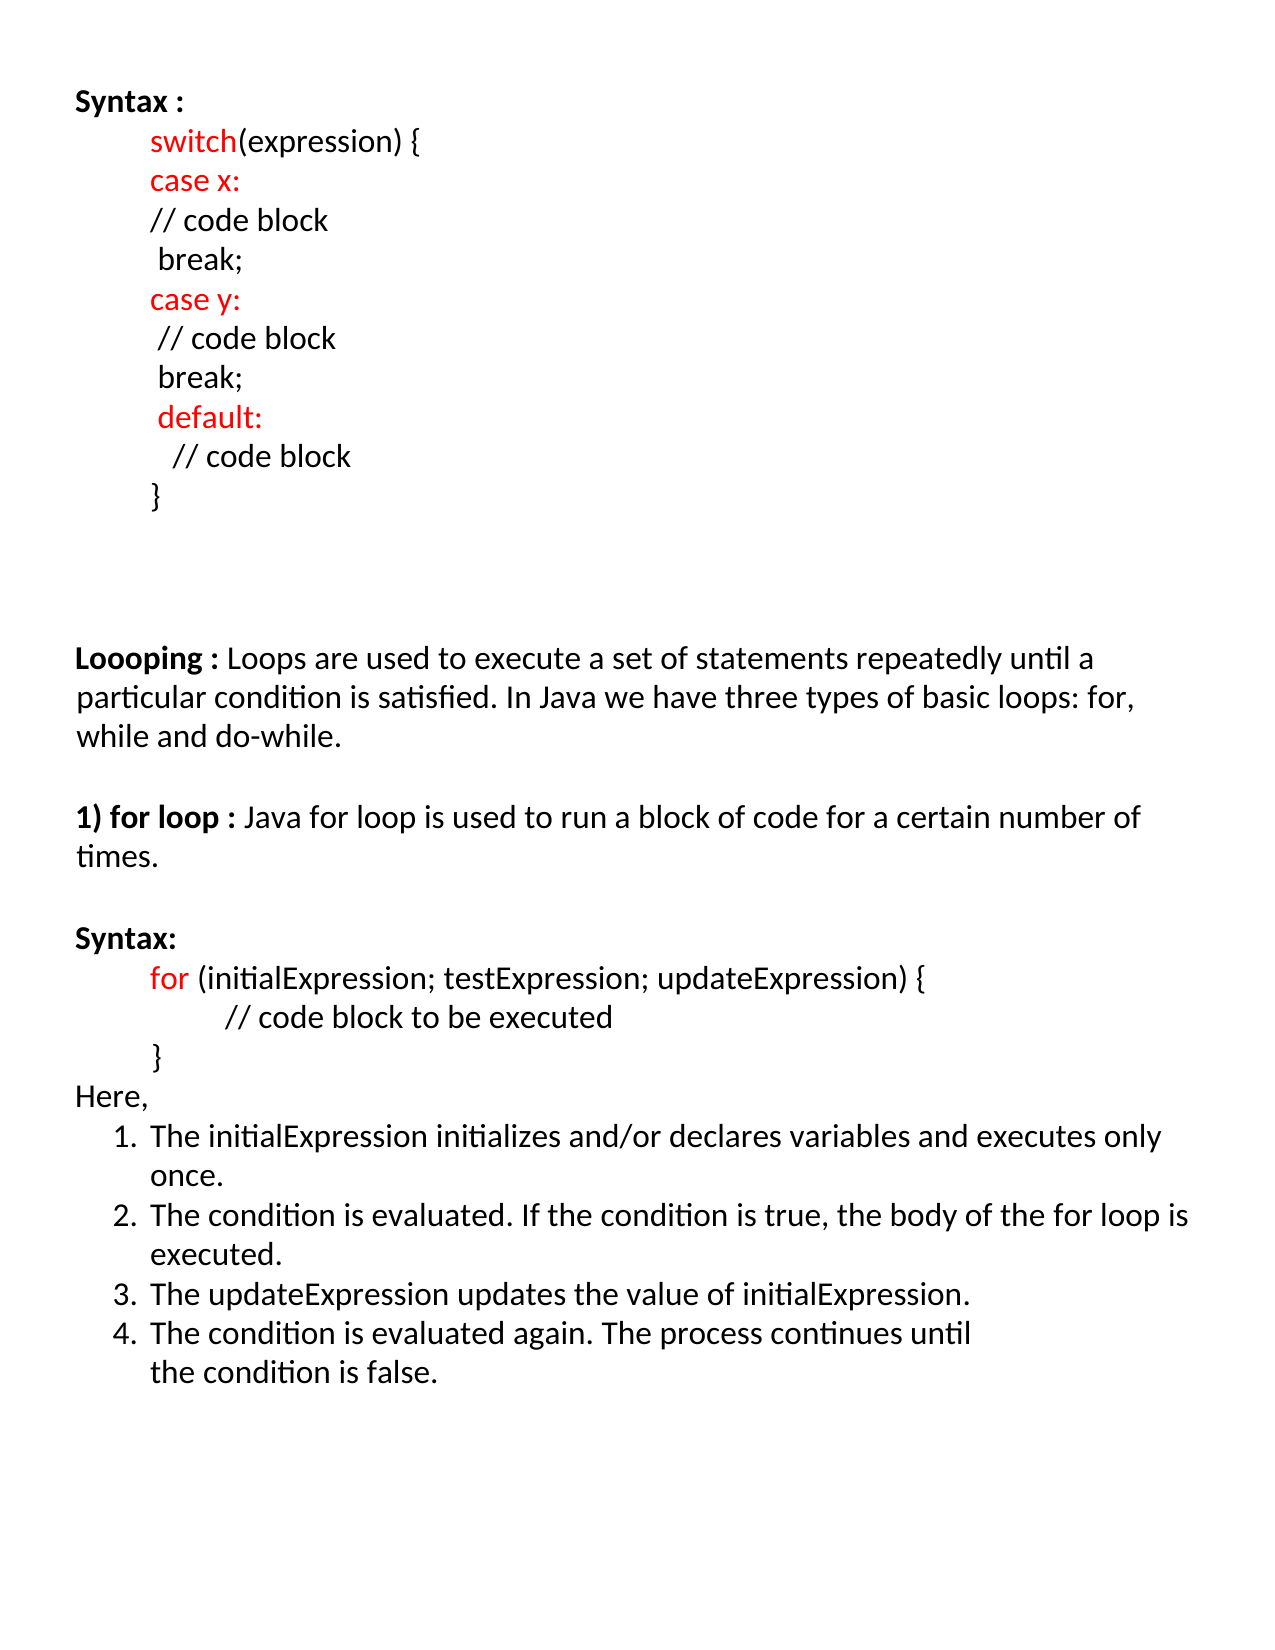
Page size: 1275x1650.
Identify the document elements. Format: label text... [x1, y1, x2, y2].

text case x: [75, 160, 1192, 199]
text // code block [75, 318, 1192, 357]
text break; [75, 357, 1192, 397]
text // code block [75, 436, 1192, 476]
text default: [75, 397, 1192, 436]
text for (initialExpression; testExpression; updateExpression) { [76, 958, 1192, 997]
text Syntax : [75, 81, 1192, 121]
text // code block [75, 199, 1192, 239]
text // code block to be executed [151, 997, 1192, 1037]
list The updateExpression updates the value of initialExpression. [112, 1274, 1192, 1313]
text 1) for loop : Java for loop is used to run a block of code for a certain number of times. [75, 797, 1192, 876]
text } [76, 1037, 1192, 1076]
list The condition is evaluated again. The process continues until the condition is false. [112, 1313, 1192, 1392]
text Loooping : Loops are used to execute a set of statements repeatedly until a particular condition is satisfied. In Java we have three types of basic loops: for, while and do-while. [75, 637, 1192, 756]
text Syntax: [75, 918, 1192, 957]
text break; [75, 239, 1192, 278]
text } [75, 476, 1192, 515]
text switch(expression) { [75, 121, 1192, 160]
list The condition is evaluated. If the condition is true, the body of the for loop is executed. [112, 1195, 1192, 1274]
text Here, [75, 1076, 1192, 1116]
list The initialExpression initializes and/or declares variables and executes only once. [112, 1116, 1192, 1195]
text case y: [75, 278, 1192, 318]
